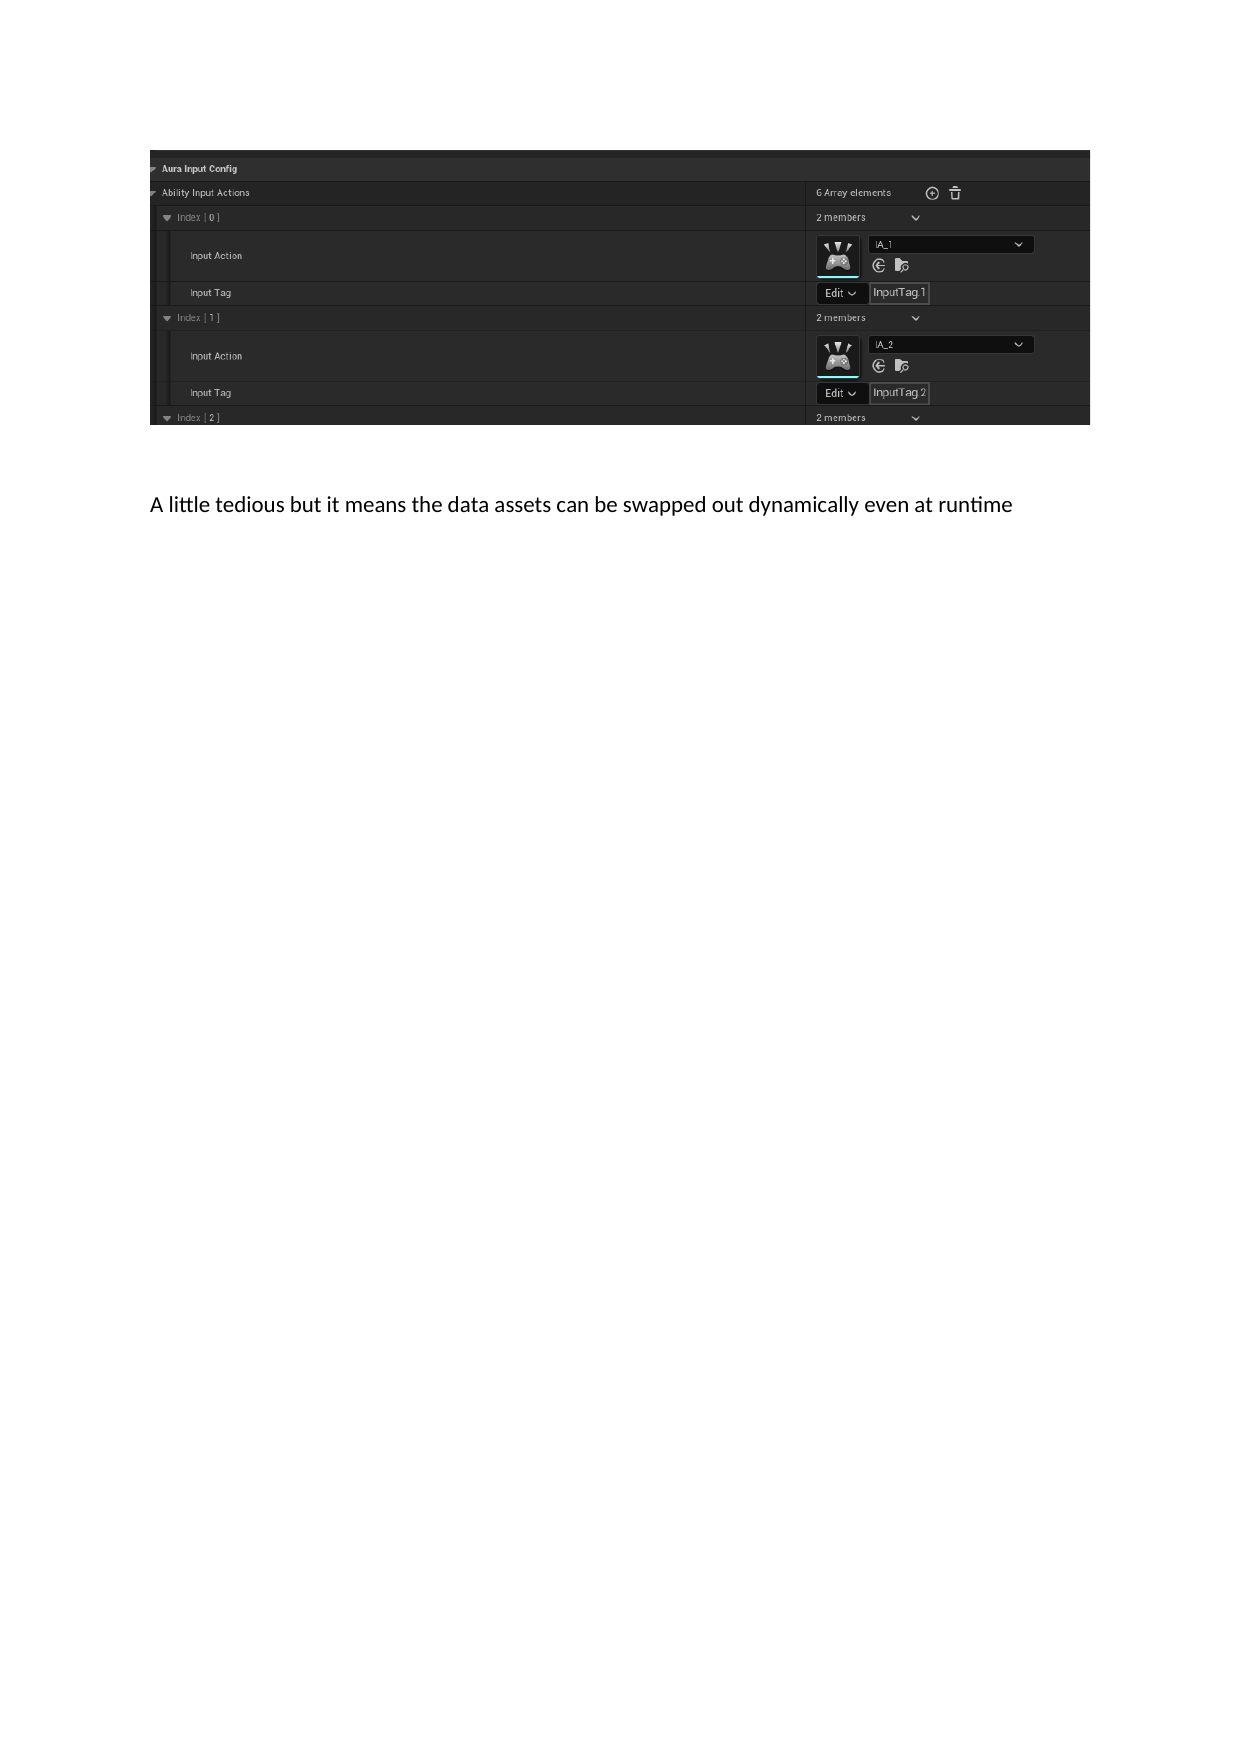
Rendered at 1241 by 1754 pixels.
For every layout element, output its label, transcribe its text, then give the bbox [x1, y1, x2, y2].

picture [150, 150, 1091, 425]
text A little tedious but it means the data assets can be swapped out dynamically even at runtime [150, 490, 1090, 518]
